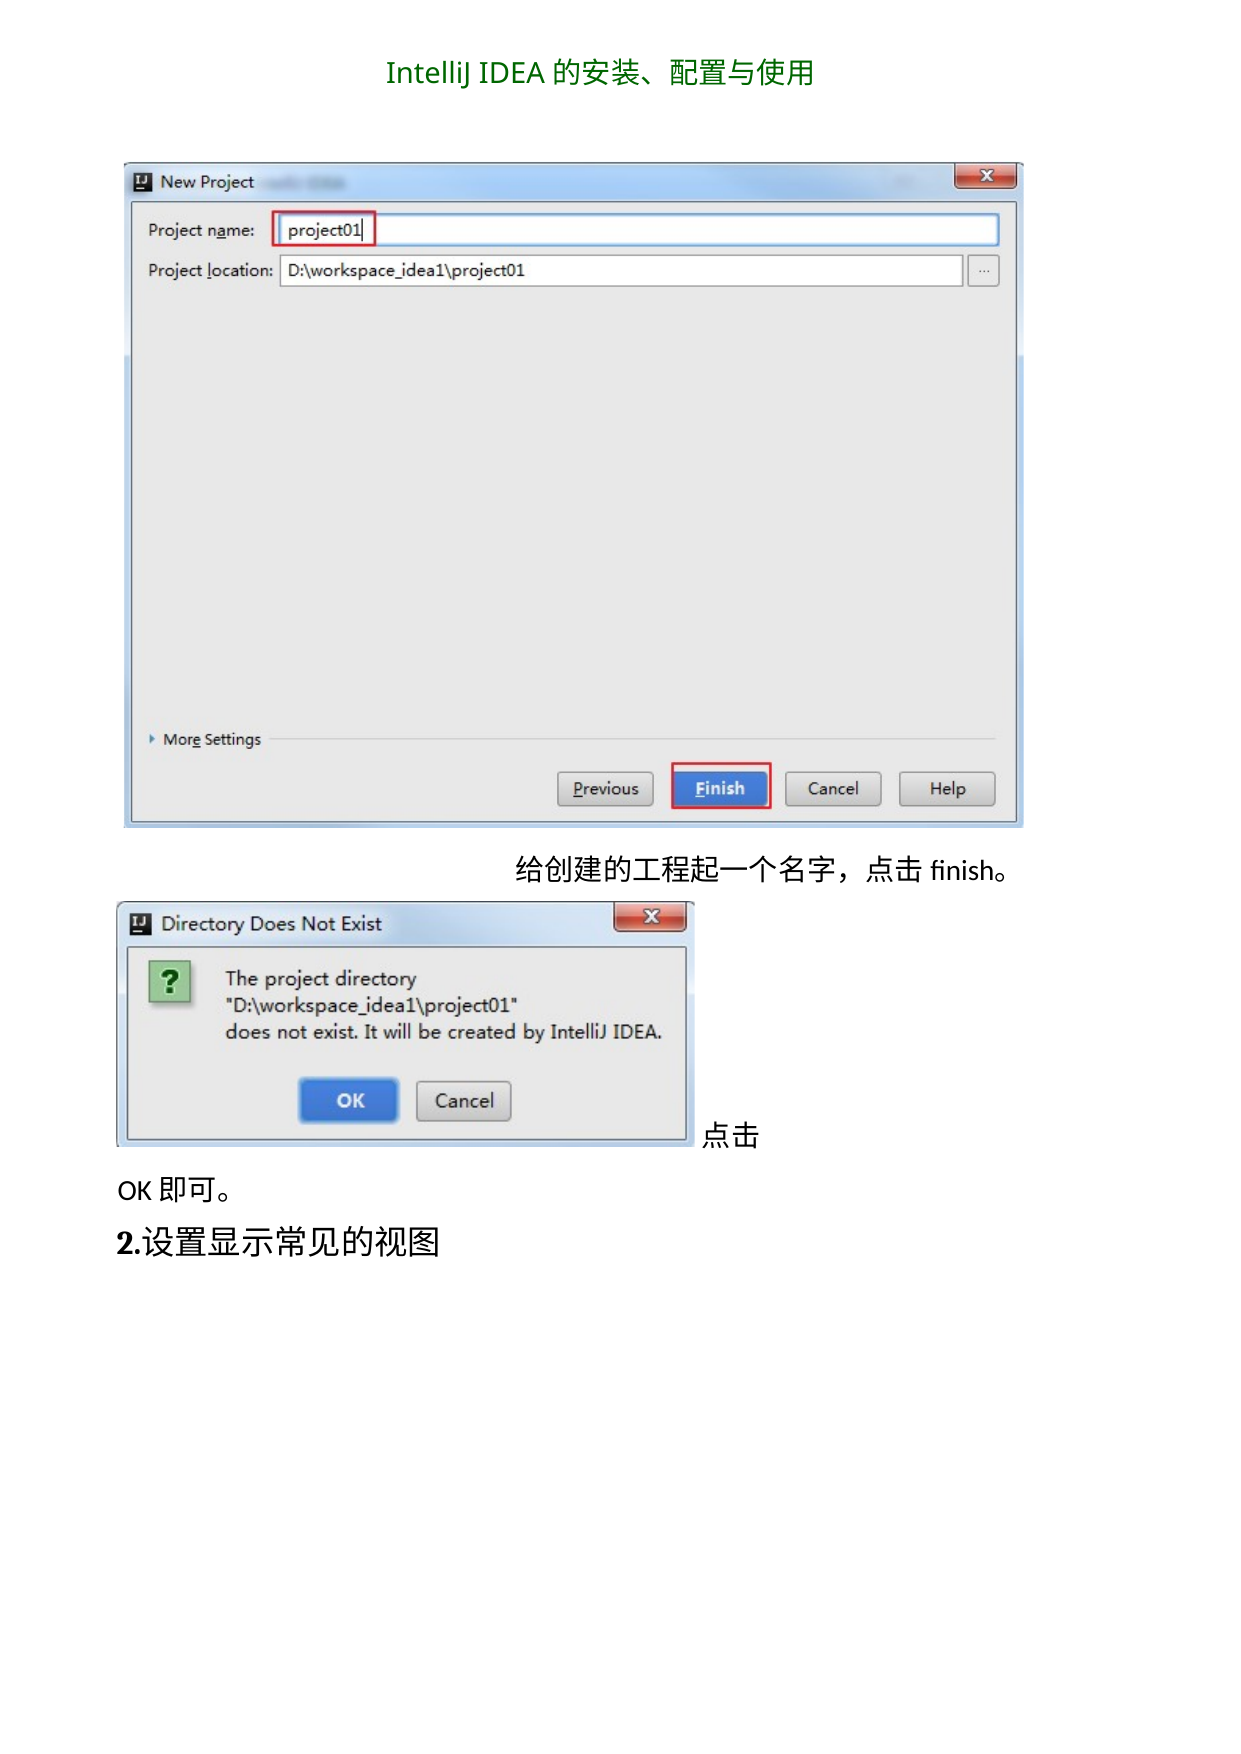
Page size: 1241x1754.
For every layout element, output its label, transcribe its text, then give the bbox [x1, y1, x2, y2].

picture [123, 161, 1024, 828]
picture [116, 901, 695, 1147]
text 2.设置显示常见的视图 [116, 1216, 1143, 1264]
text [116, 161, 1023, 888]
